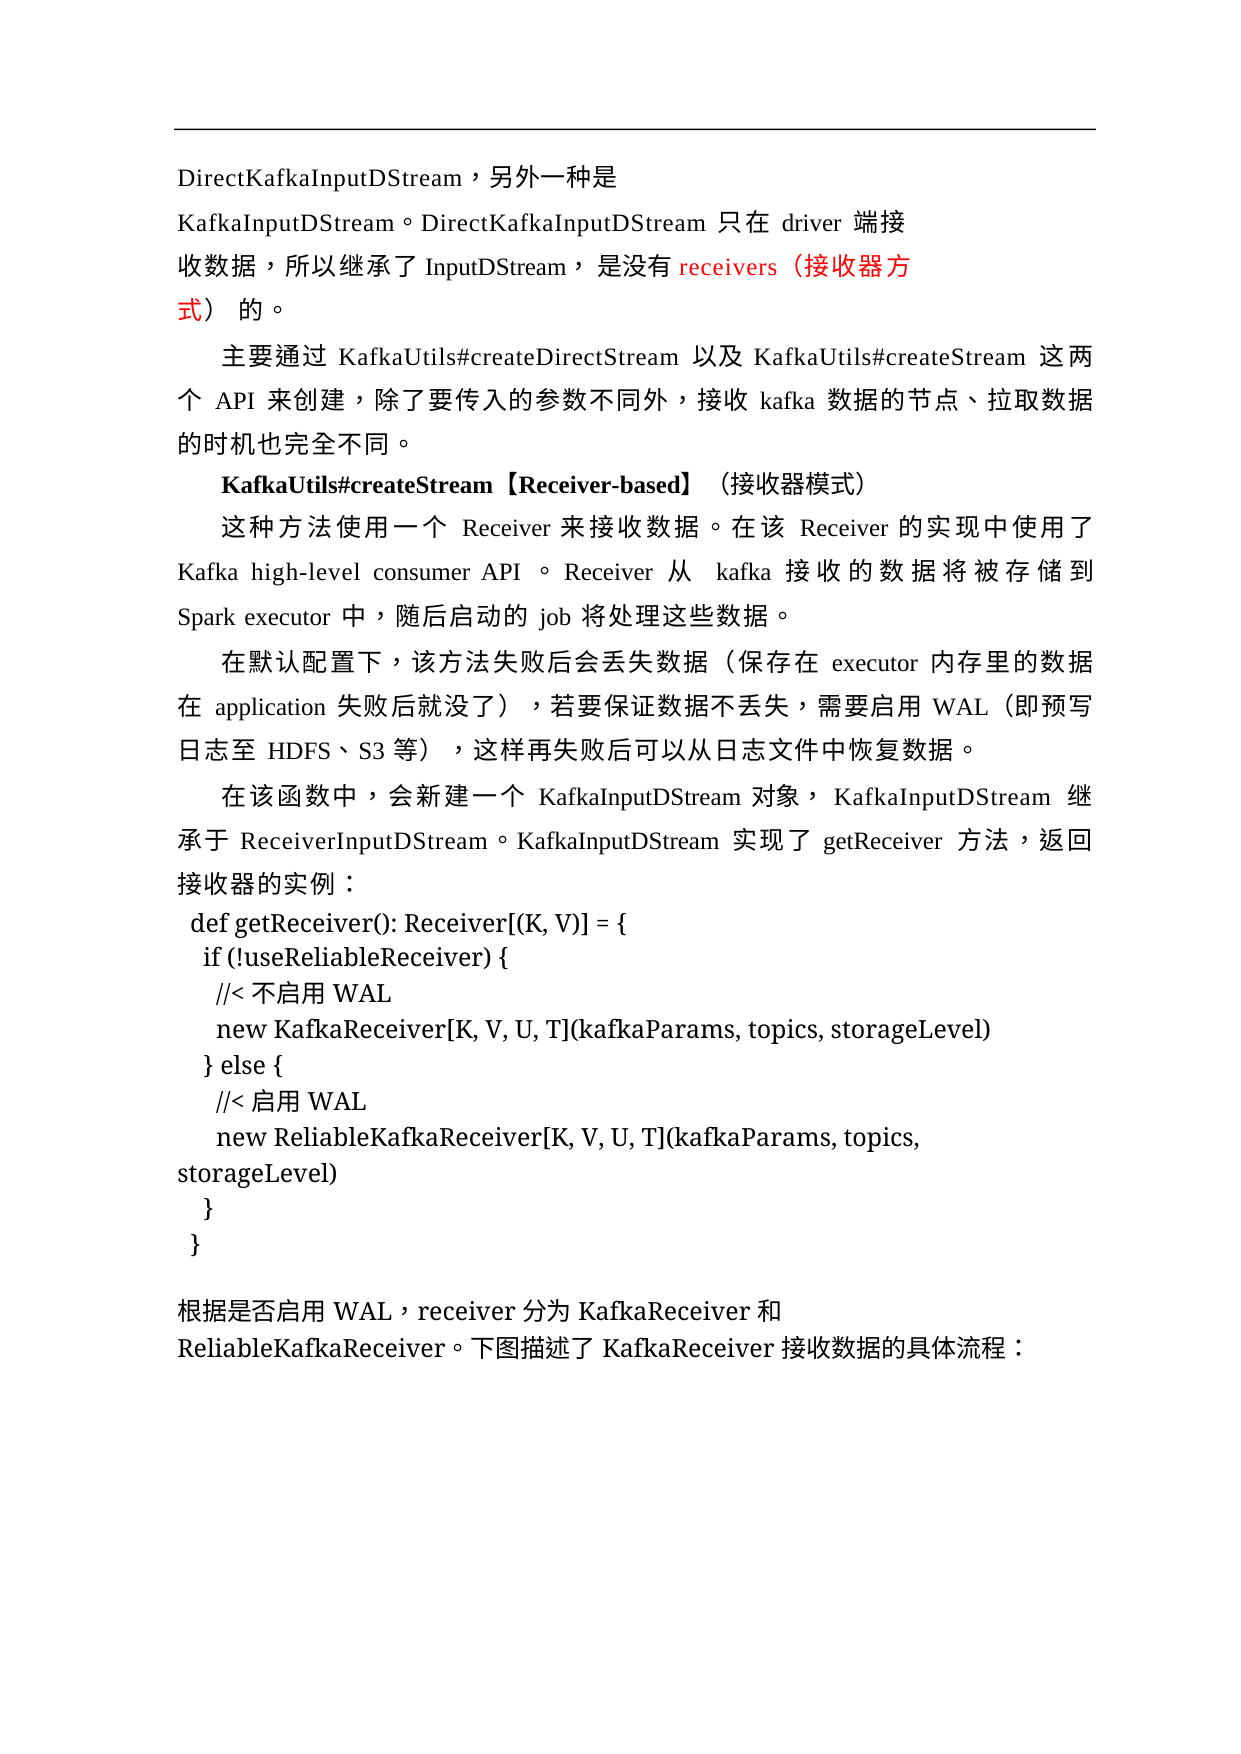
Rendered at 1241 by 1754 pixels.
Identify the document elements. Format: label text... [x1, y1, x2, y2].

subtitle 主要通过 KafkaUtils#createDirectStream 以及 KafkaUtils#createStream 这两个 API 来创建，除了要传入的参数不同外，接收 kafka 数据的节点、拉取数据的时机也完全不同。 [177, 339, 1093, 461]
subtitle new ReliableKafkaReceiver[K, V, U, T](kafkaParams, topics, storageLevel) [177, 1119, 1065, 1189]
subtitle KafkaUtils#createStream【Receiver-based】（接收器模式） [221, 471, 1159, 498]
subtitle //< 不启用 WAL [177, 975, 1159, 1009]
subtitle 在该函数中，会新建一个 KafkaInputDStream 对象， KafkaInputDStream 继承于 ReceiverInputDStream。KafkaInputDStream 实现了 getReceiver 方法，返回接收器的实例： [177, 778, 1092, 901]
subtitle 这种方法使用一个 Receiver 来接收数据。在该 Receiver 的实现中使用了Kafka high-level consumer API 。Receiver 从 kafka 接收的数据将被存储到Spark executor 中，随后启动的 job 将处理这些数据。 [177, 509, 1095, 632]
subtitle if (!useReliableReceiver) { [177, 939, 1159, 973]
subtitle } [177, 1227, 1159, 1261]
subtitle //< 启用 WAL [177, 1083, 1159, 1118]
subtitle new KafkaReceiver[K, V, U, T](kafkaParams, topics, storageLevel) [177, 1011, 1159, 1046]
subtitle def getReceiver(): Receiver[(K, V)] = { [177, 911, 1159, 937]
subtitle 根据是否启用 WAL，receiver 分为 KafkaReceiver 和 ReliableKafkaReceiver。下图描述了 KafkaReceiver 接收数据的具体流程： [177, 1294, 1078, 1364]
subtitle } else { [177, 1047, 1159, 1082]
subtitle } [177, 1191, 1159, 1225]
subtitle 在默认配置下，该方法失败后会丢失数据（保存在 executor 内存里的数据在 application 失败后就没了），若要保证数据不丢失，需要启用 WAL（即预写日志至 HDFS、S3 等），这样再失败后可以从日志文件中恢复数据。 [177, 644, 1093, 767]
subtitle DirectKafkaInputDStream，另外一种是 KafkaInputDStream。DirectKafkaInputDStream 只在 driver 端接收数据，所以继承了InputDStream， 是没有 receivers（接收器方式） 的。 [177, 160, 928, 327]
